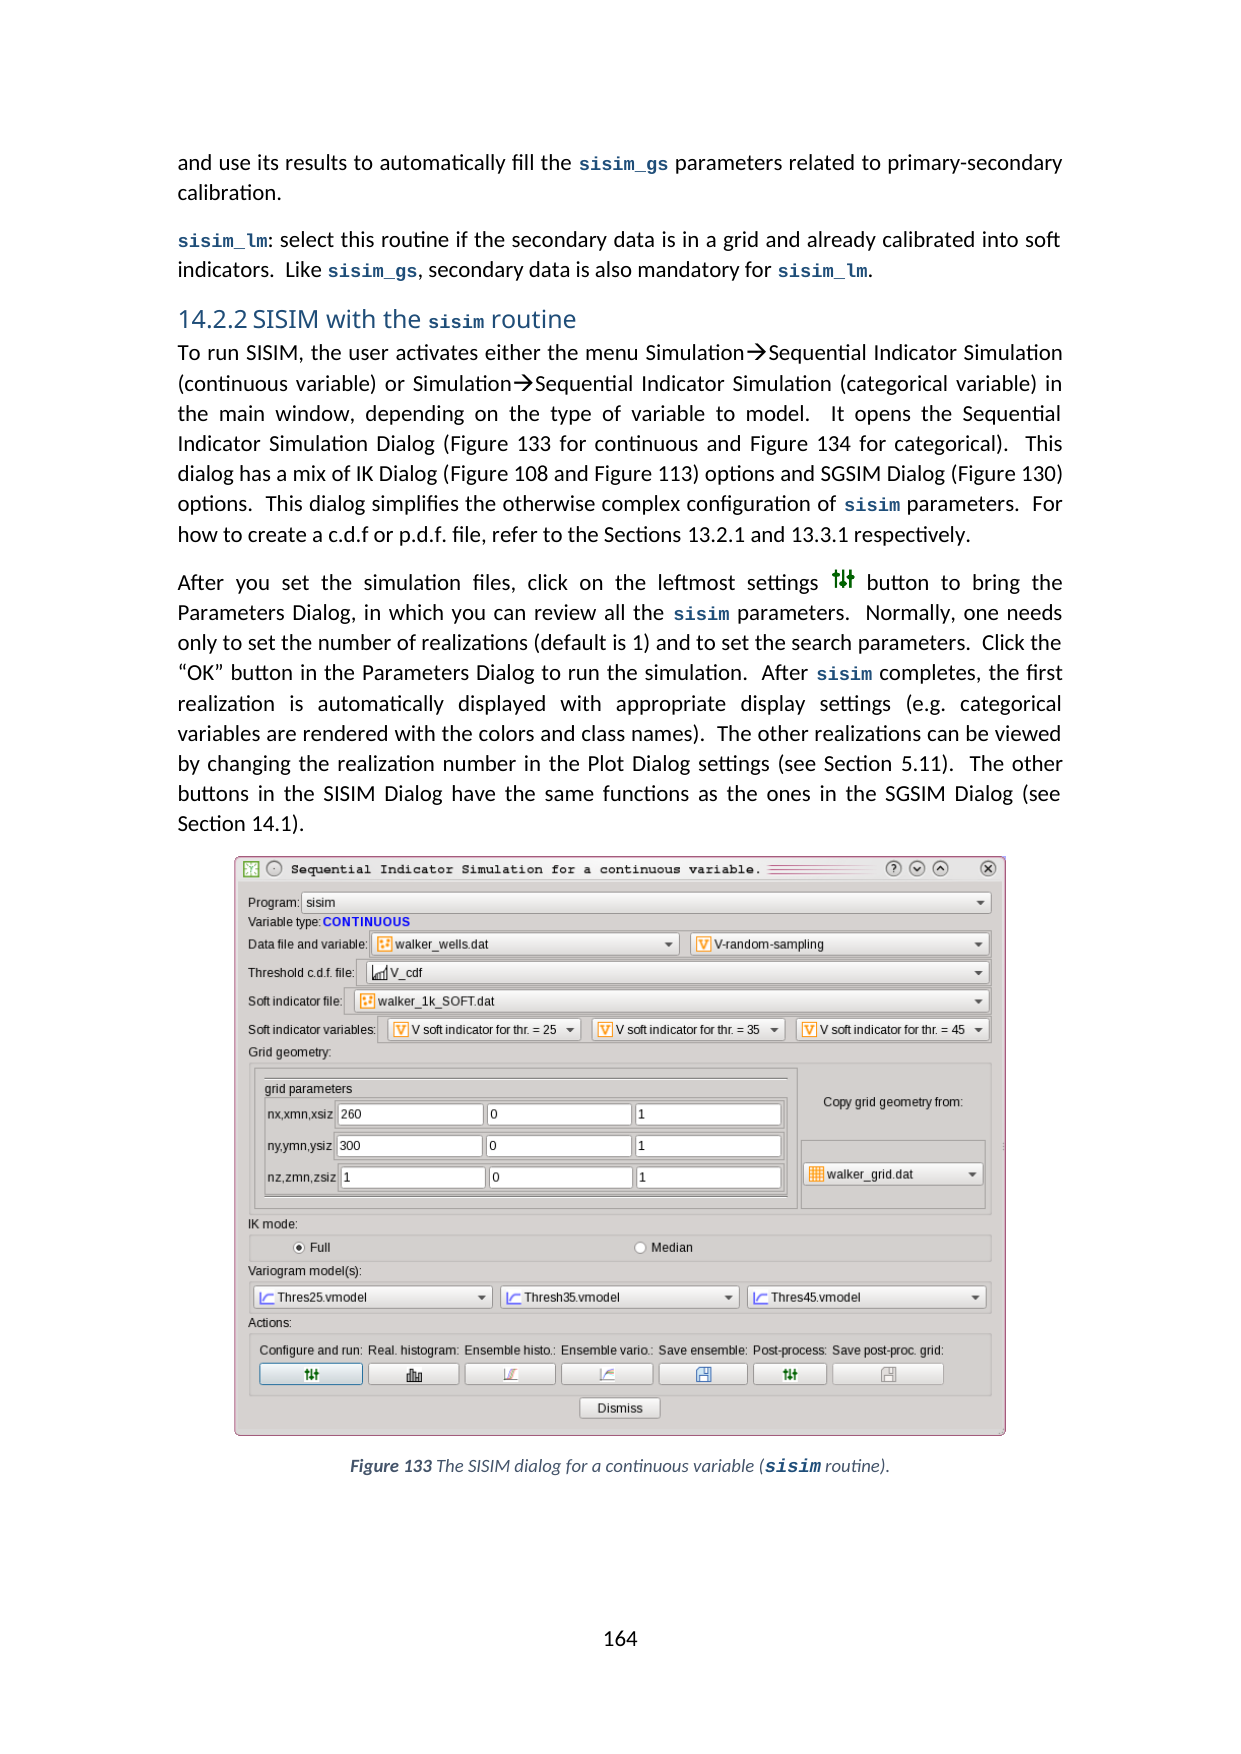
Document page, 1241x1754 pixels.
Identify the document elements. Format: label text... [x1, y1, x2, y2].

text sisim_lm: select this routine if the secondary data is in a grid and already calibrated into soft indicators. Like sisim_gs, secondary data is also mandatory for sisim_lm. [177, 225, 1063, 283]
text Figure 133 The SISIM dialog for a continuous variable (sisim routine). [177, 1454, 1063, 1478]
text After you set the simulation files, click on the leftmost settings button to bring the Parameters Dialog, in which you can review all the sisim parameters. Normally, one needs only to set the number of realizations (default is 1) and to set the search parameters. Click the “OK” button in the Parameters Dialog to run the simulation. After sisim completes, the first realization is automatically displayed with appropriate display settings (e.g. categorical variables are rendered with the colors and class names). The other realizations can be viewed by changing the realization number in the Plot Dialog settings (see Section 5.11). The other buttons in the SISIM Dialog have the same functions as the ones in the SGSIM Dialog (see Section 14.1). [177, 567, 1063, 837]
picture [234, 856, 1006, 1436]
picture [831, 566, 855, 591]
subtitle SISIM with the sisim routine [177, 302, 1063, 336]
text To run SISIM, the user activates either the menu SimulationSequential Indicator Simulation (continuous variable) or SimulationSequential Indicator Simulation (categorical variable) in the main window, depending on the type of variable to model. It opens the Sequential Indicator Simulation Dialog (Figure 133 for continuous and Figure 134 for categorical). This dialog has a mix of IK Dialog (Figure 108 and Figure 113) options and SGSIM Dialog (Figure 130) options. This dialog simplifies the otherwise complex configuration of sisim parameters. For how to create a c.d.f or p.d.f. file, refer to the Sections 13.2.1 and 13.3.1 respectively. [177, 338, 1063, 548]
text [177, 148, 1063, 206]
